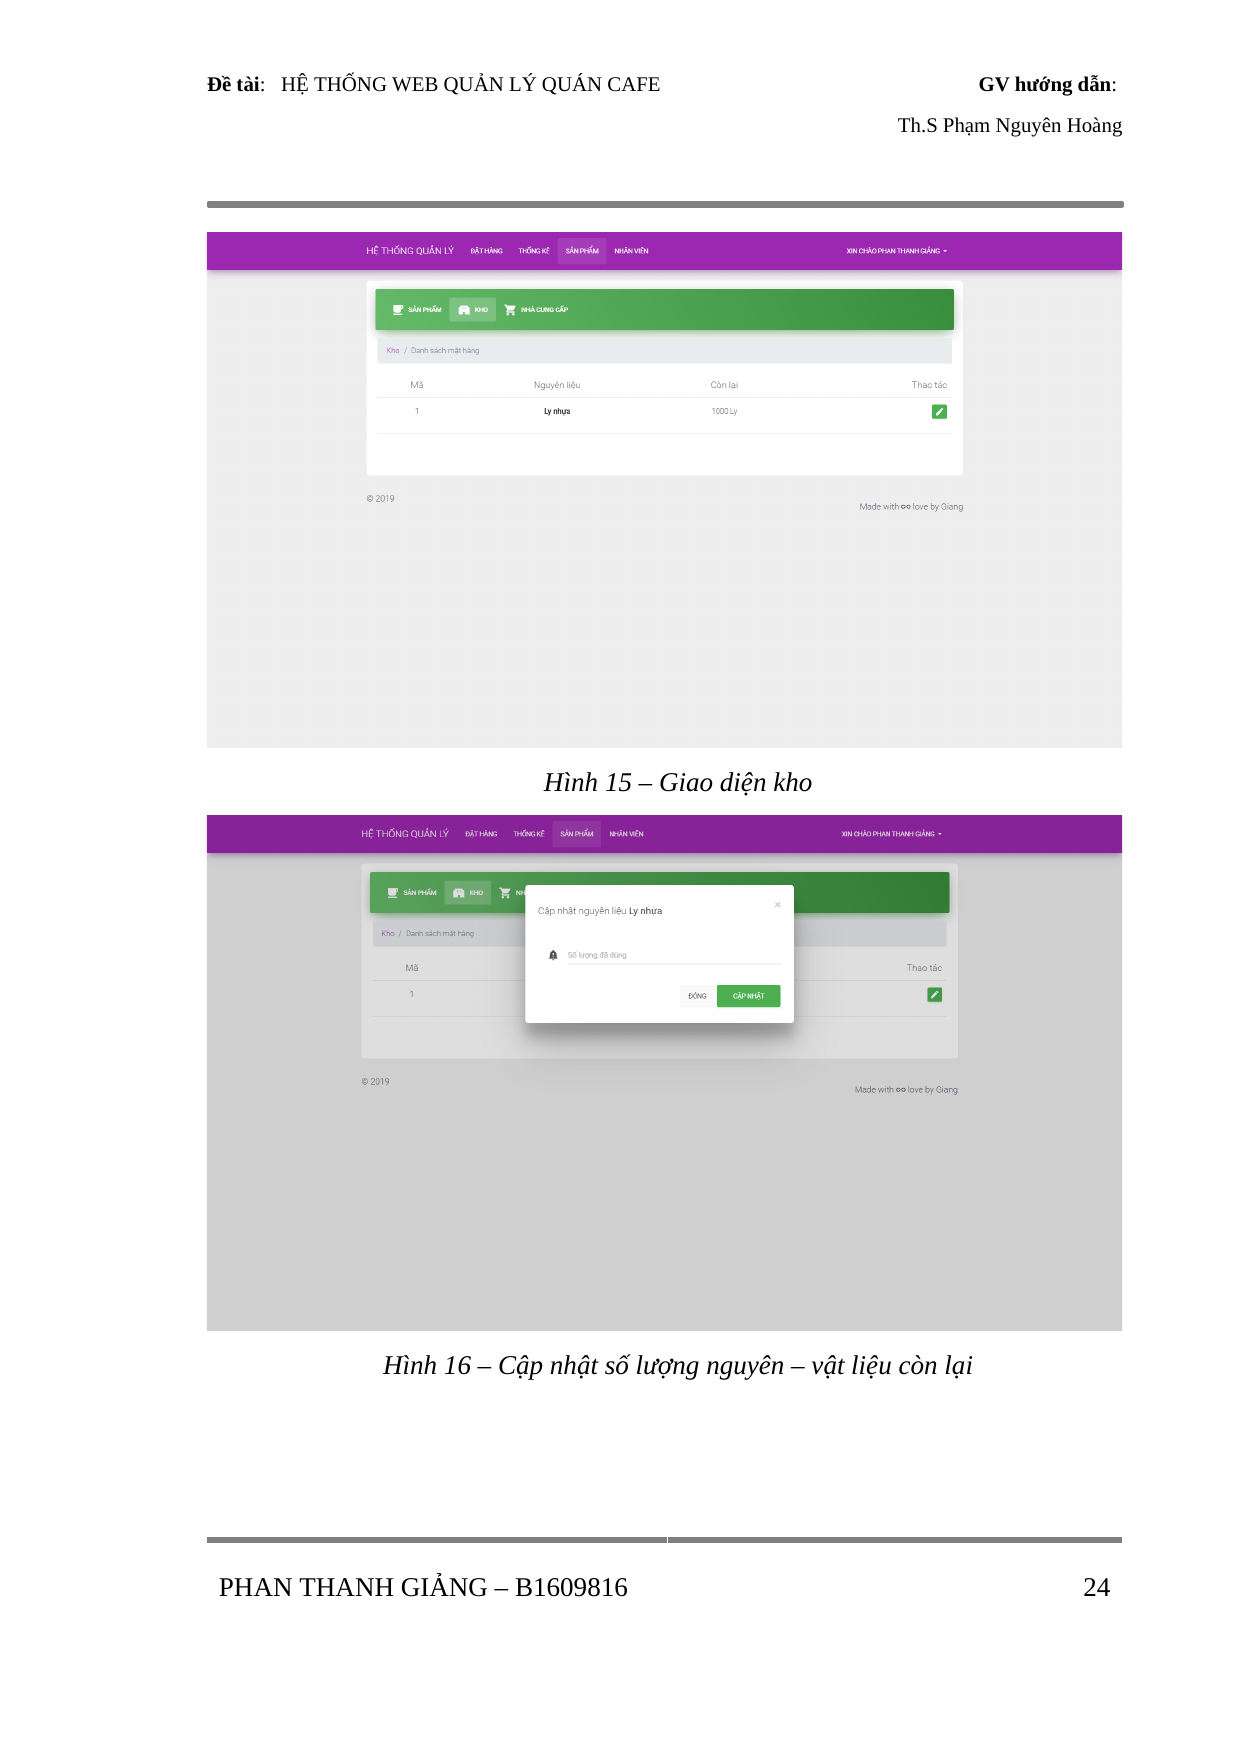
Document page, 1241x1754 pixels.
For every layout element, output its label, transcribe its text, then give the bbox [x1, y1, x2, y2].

text Hình 15 – Giao diện kho [207, 766, 1122, 797]
picture [206, 815, 1123, 1331]
text Hình 16 – Cập nhật số lượng nguyên – vật liệu còn lại [207, 1349, 1122, 1380]
picture [206, 232, 1123, 748]
